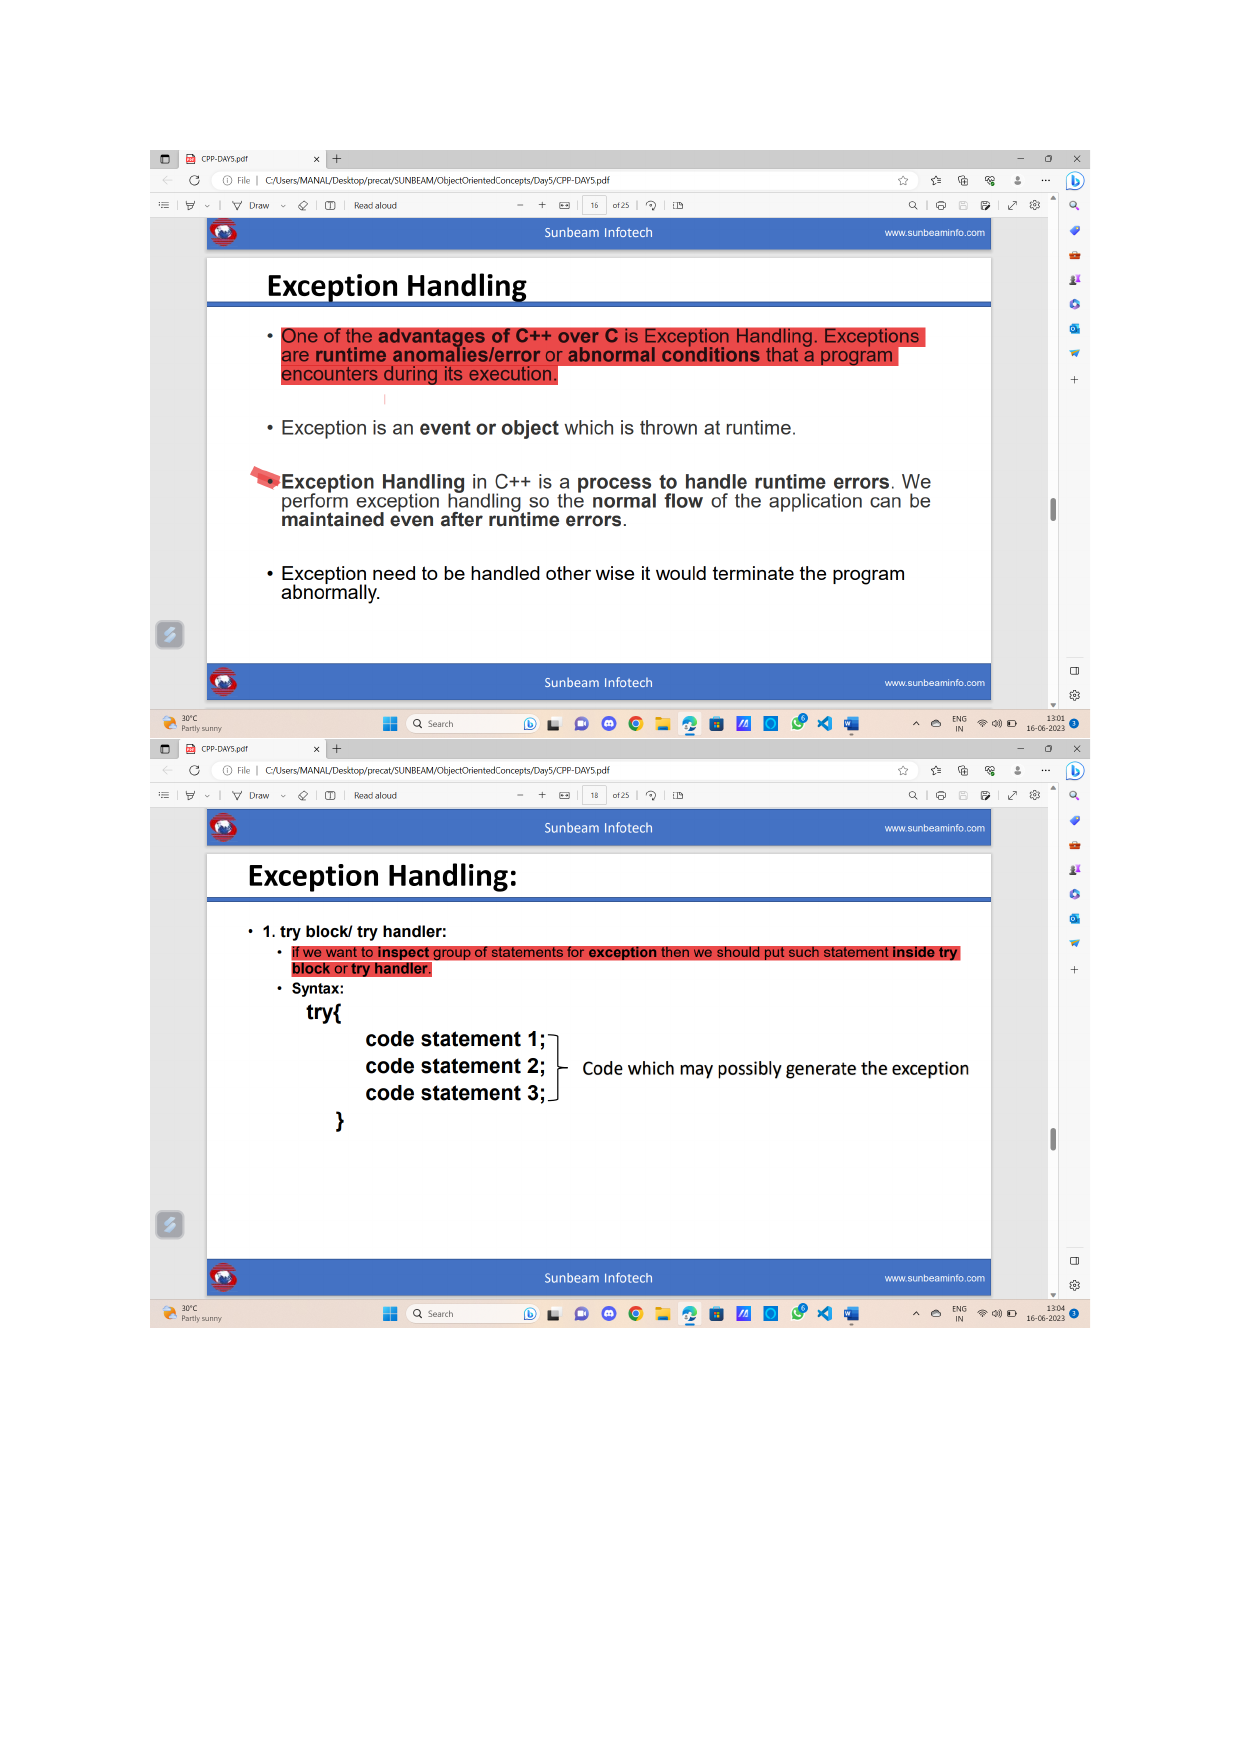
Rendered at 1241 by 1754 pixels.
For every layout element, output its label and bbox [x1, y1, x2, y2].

picture [150, 150, 1091, 738]
picture [150, 739, 1091, 1328]
